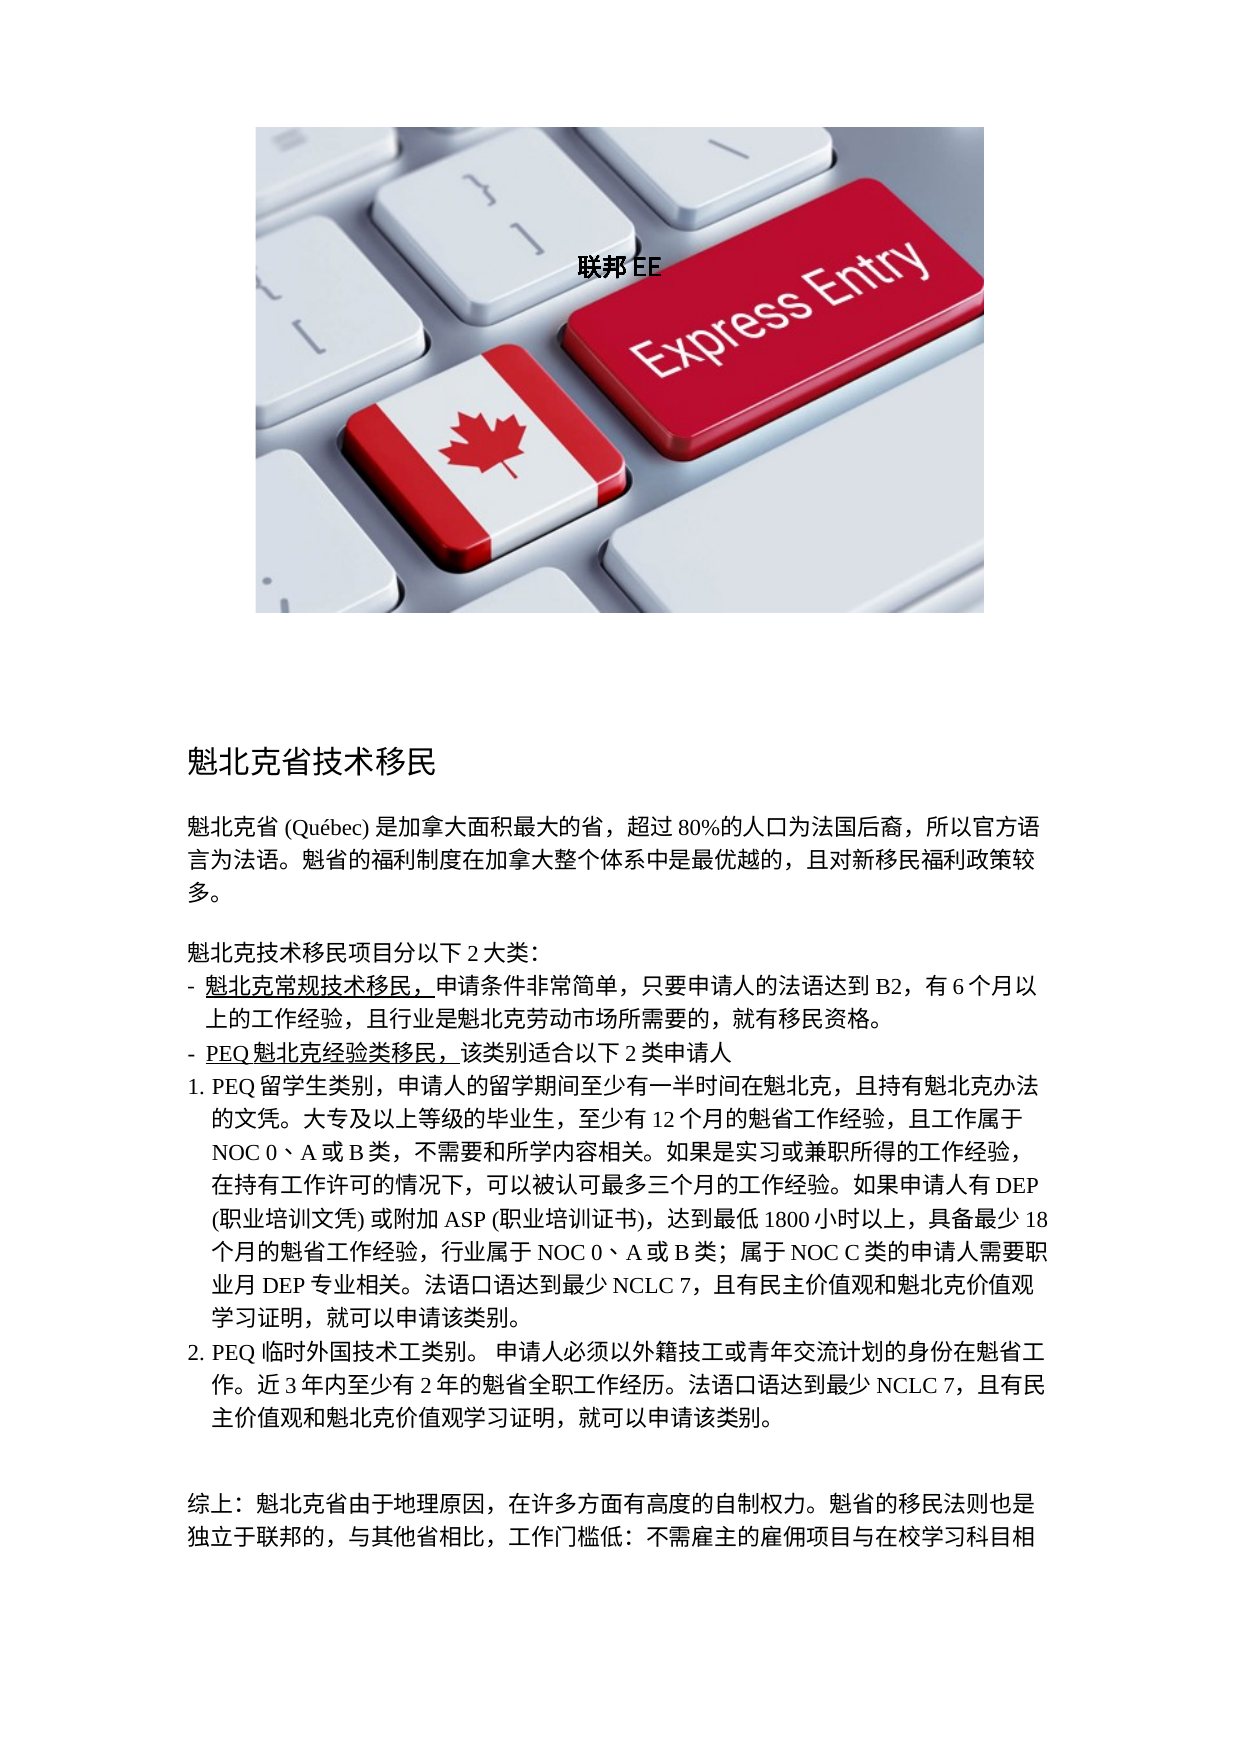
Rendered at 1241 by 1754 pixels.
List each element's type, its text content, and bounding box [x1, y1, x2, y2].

list PEQ 临时外国技术工类别。 申请人必须以外籍技工或青年交流计划的身份在魁省工作。近3年内至少有2年的魁省全职工作经历。法语口语达到最少NCLC 7，且有民主价值观和魁北克价值观学习证明，就可以申请该类别。 [187, 1333, 1053, 1433]
picture [255, 127, 984, 613]
list 魁北克常规技术移民，申请条件非常简单，只要申请人的法语达到 B2，有6个月以上的工作经验，且行业是魁北克劳动市场所需要的，就有移民资格。 [187, 968, 1053, 1034]
text 魁北克省 (Québec) 是加拿大面积最大的省，超过80%的人口为法国后裔，所以官方语言为法语。魁省的福利制度在加拿大整个体系中是最优越的，且对新移民福利政策较多。 [187, 809, 1053, 908]
text 魁北克技术移民项目分以下2大类： [187, 935, 1053, 968]
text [187, 1486, 1053, 1552]
list PEQ魁北克经验类移民，该类别适合以下2类申请人 [187, 1034, 1053, 1068]
text 魁北克省技术移民 [187, 737, 1053, 782]
list PEQ留学生类别，申请人的留学期间至少有一半时间在魁北克，且持有魁北克办法的文凭。大专及以上等级的毕业生，至少有12个月的魁省工作经验，且工作属于NOC 0、A或B类，不需要和所学内容相关。如果是实习或兼职所得的工作经验，在持有工作许可的情况下，可以被认可最多三个月的工作经验。如果申请人有DEP (职业培训文凭) 或附加 ASP (职业培训证书)，达到最低1800小时以上，具备最少18个月的魁省工作经验，行业属于NOC 0、A或B类；属于NOC C类的申请人需要职业月DEP专业相关。法语口语达到最少NCLC 7，且有民主价值观和魁北克价值观学习证明，就可以申请该类别。 [187, 1068, 1053, 1333]
